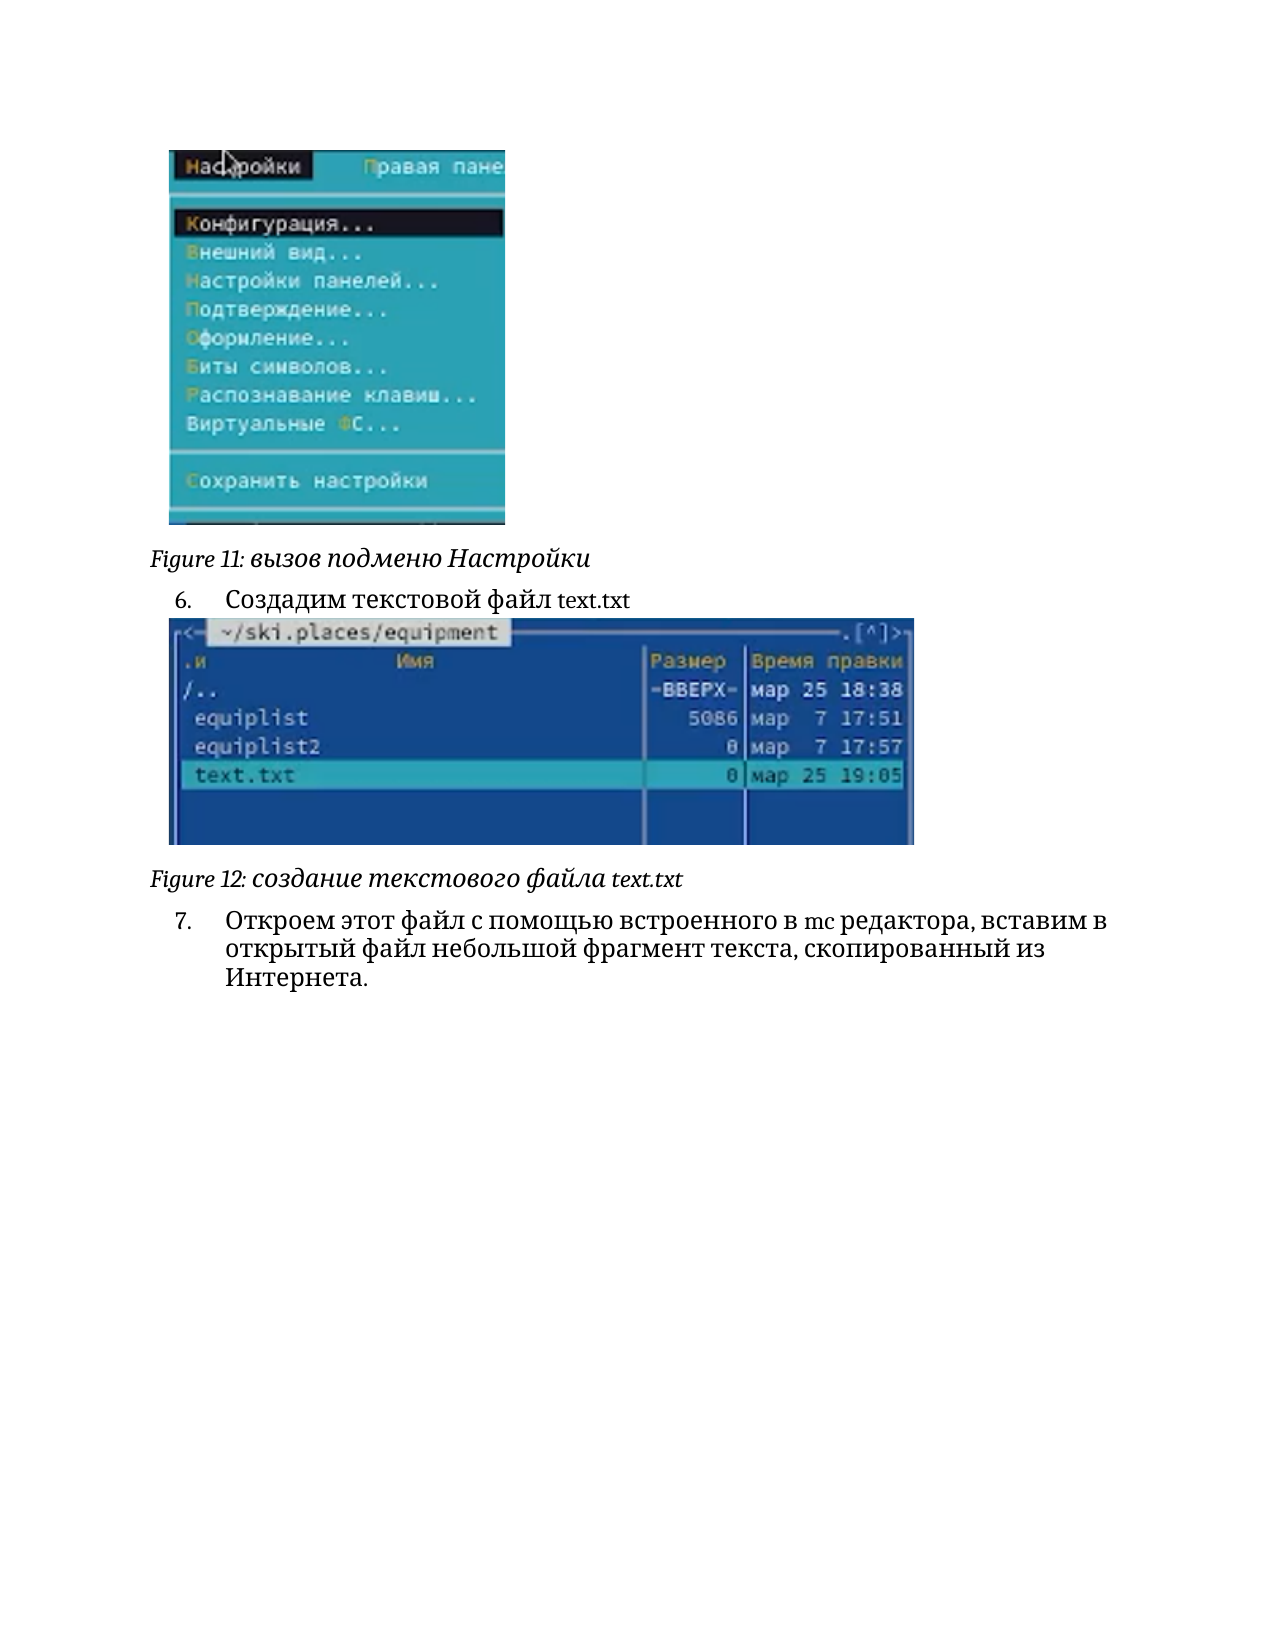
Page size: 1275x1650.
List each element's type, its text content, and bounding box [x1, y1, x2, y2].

text Figure 12: создание текстового файла text.txt [150, 865, 1125, 894]
picture [168, 150, 506, 525]
text Figure 11: вызов подменю Настройки [150, 545, 1125, 574]
list Создадим текстовой файл text.txt [175, 586, 1125, 615]
list Откроем этот файл с помощью встроенного в mc редактора, вставим в открытый файл небольшой фрагмент текста, скопированный из Интернета. [175, 907, 1125, 993]
picture [168, 618, 915, 845]
